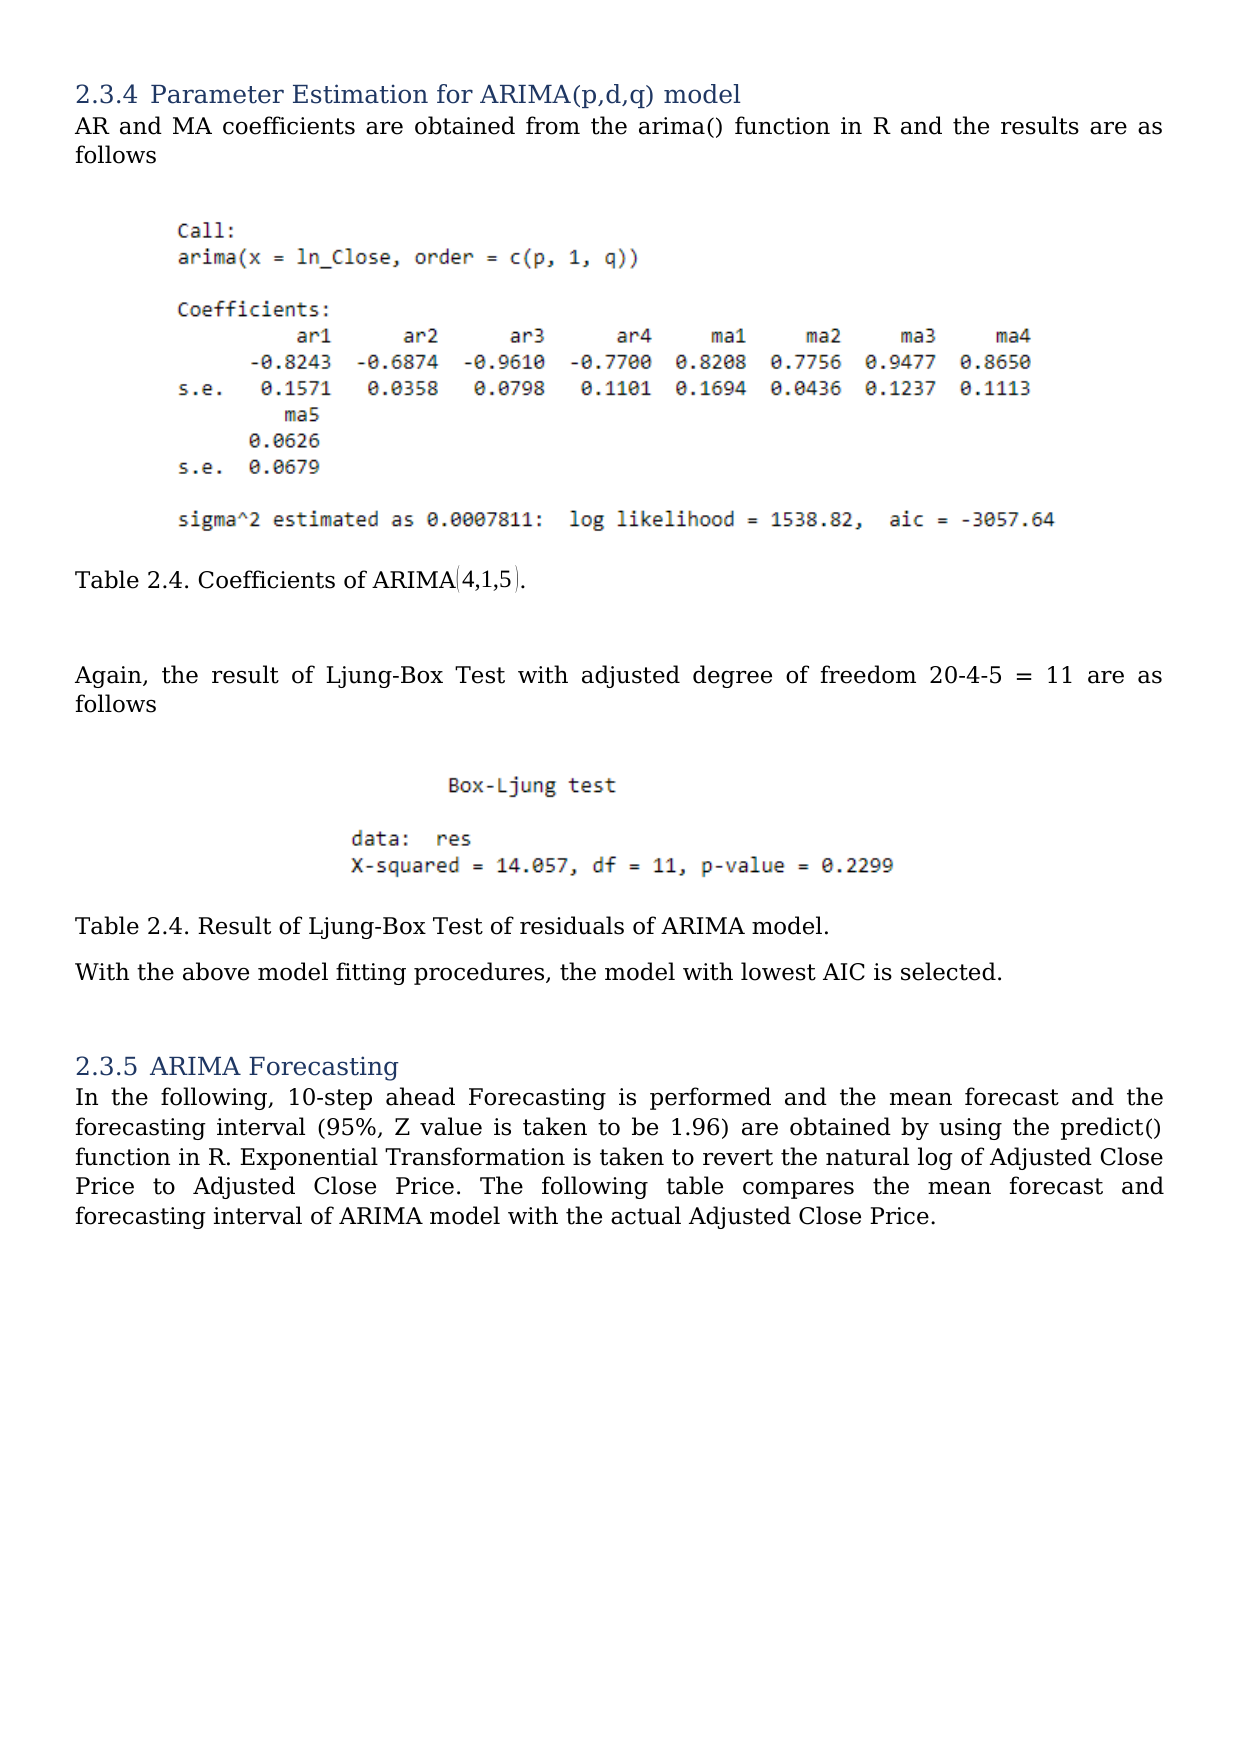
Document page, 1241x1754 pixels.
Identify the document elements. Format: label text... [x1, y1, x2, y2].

picture [328, 736, 912, 893]
picture [150, 187, 1091, 565]
text In the following, 10-step ahead Forecasting is performed and the mean forecast and the forecasting interval (95%, Z value is taken to be 1.96) are obtained by using the predict() function in R. Exponential Transformation is taken to revert the natural log of Adjusted Close Price to Adjusted Close Price. The following table compares the mean forecast and forecasting interval of ARIMA model with the actual Adjusted Close Price. [75, 1083, 1165, 1229]
text With the above model fitting procedures, the model with lowest AIC is selected. [75, 958, 1165, 985]
text 2.3.4 Parameter Estimation for ARIMA(p,d,q) model [75, 79, 1165, 109]
text Table 2.4. Result of Ljung-Box Test of residuals of ARIMA model. [75, 912, 1165, 939]
text Again, the result of Ljung-Box Test with adjusted degree of freedom 20-4-5 = 11 are as follows [75, 660, 1165, 718]
text Table 2.4. Coefficients of ARIMA. [75, 564, 1165, 595]
text AR and MA coefficients are obtained from the arima() function in R and the results are as follows [75, 112, 1165, 169]
text 2.3.5 ARIMA Forecasting [75, 1051, 1165, 1081]
